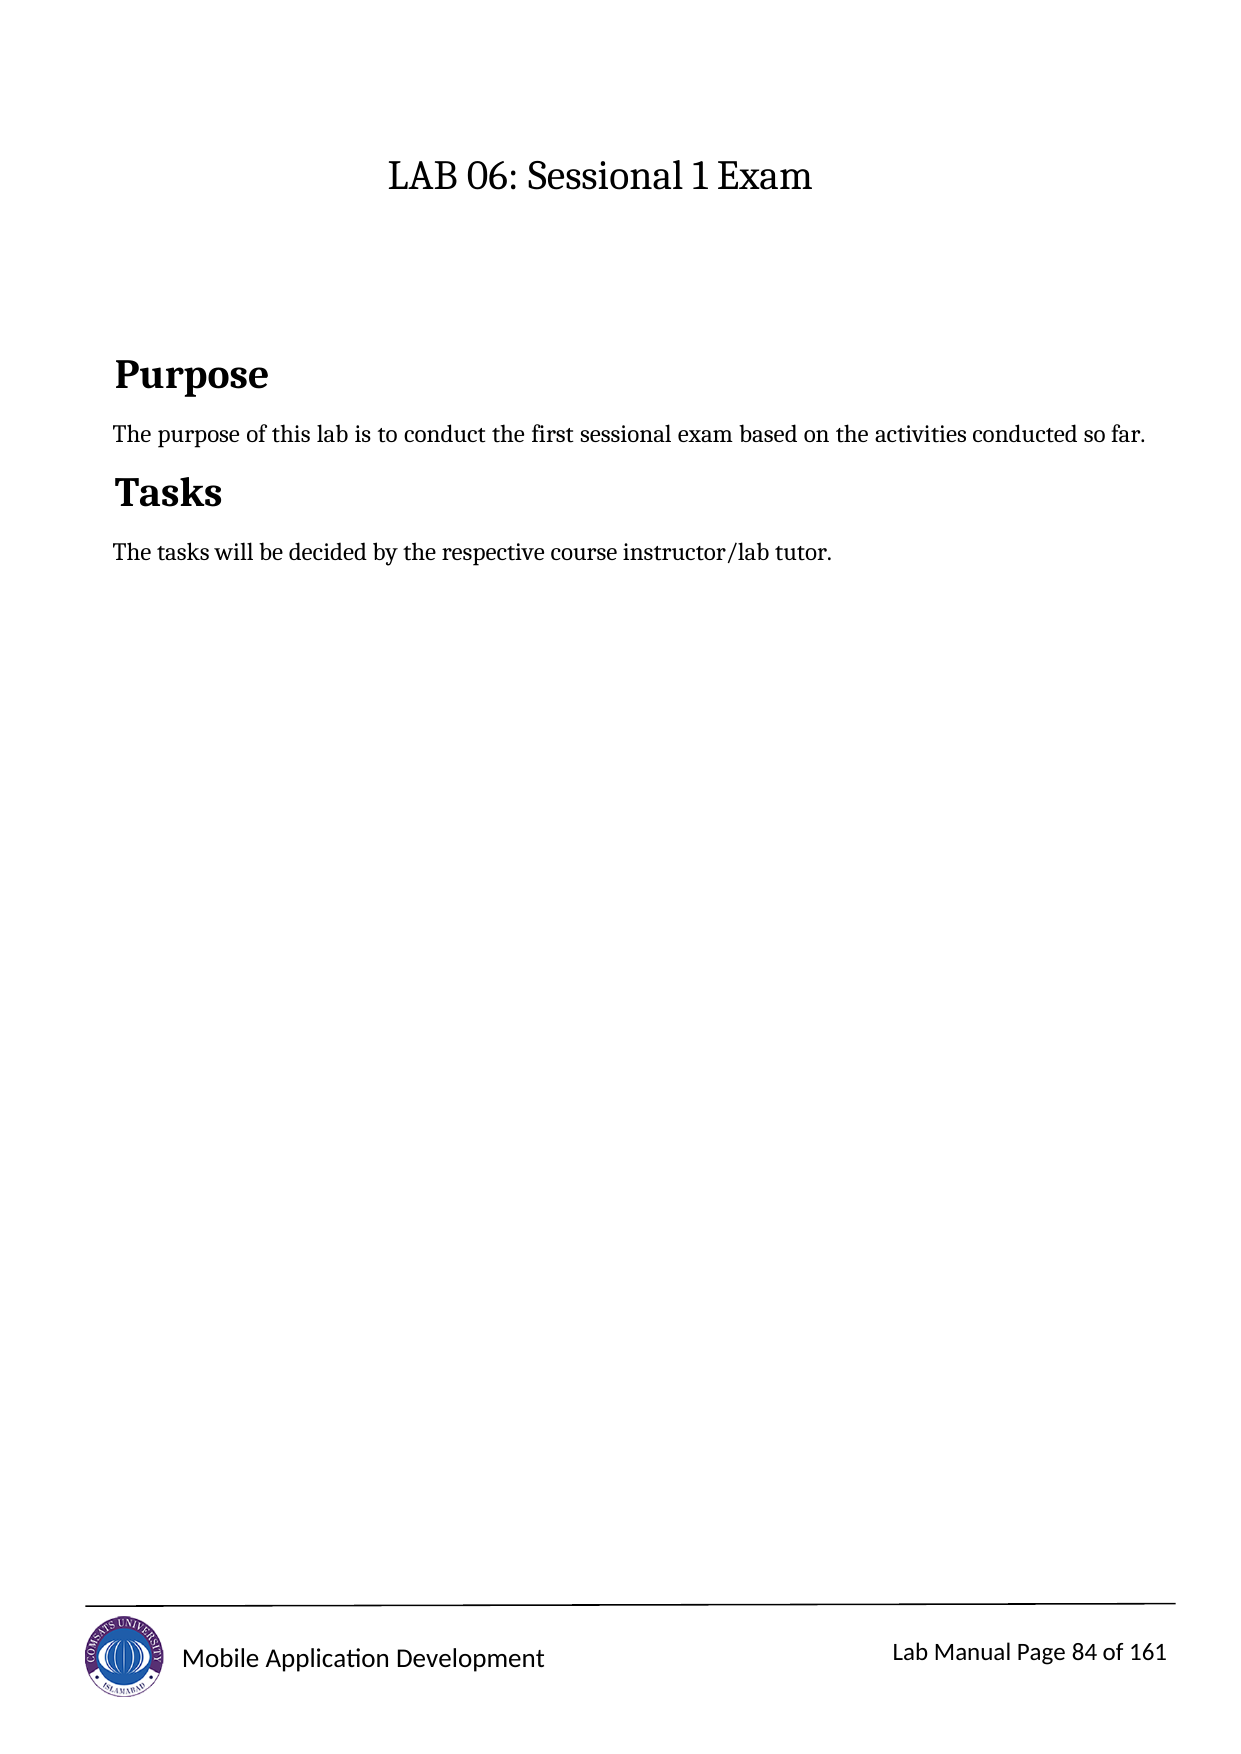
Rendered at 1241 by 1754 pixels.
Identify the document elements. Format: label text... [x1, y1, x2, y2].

text Tasks [114, 469, 1152, 517]
text Purpose [114, 351, 1152, 399]
subtitle LAB 06: Sessional 1 Exam [49, 152, 1152, 200]
text The purpose of this lab is to conduct the first sessional exam based on the activities conducted so far. [112, 419, 1152, 448]
text The tasks will be decided by the respective course instructor/lab tutor. [112, 538, 1152, 566]
picture [85, 1616, 165, 1697]
